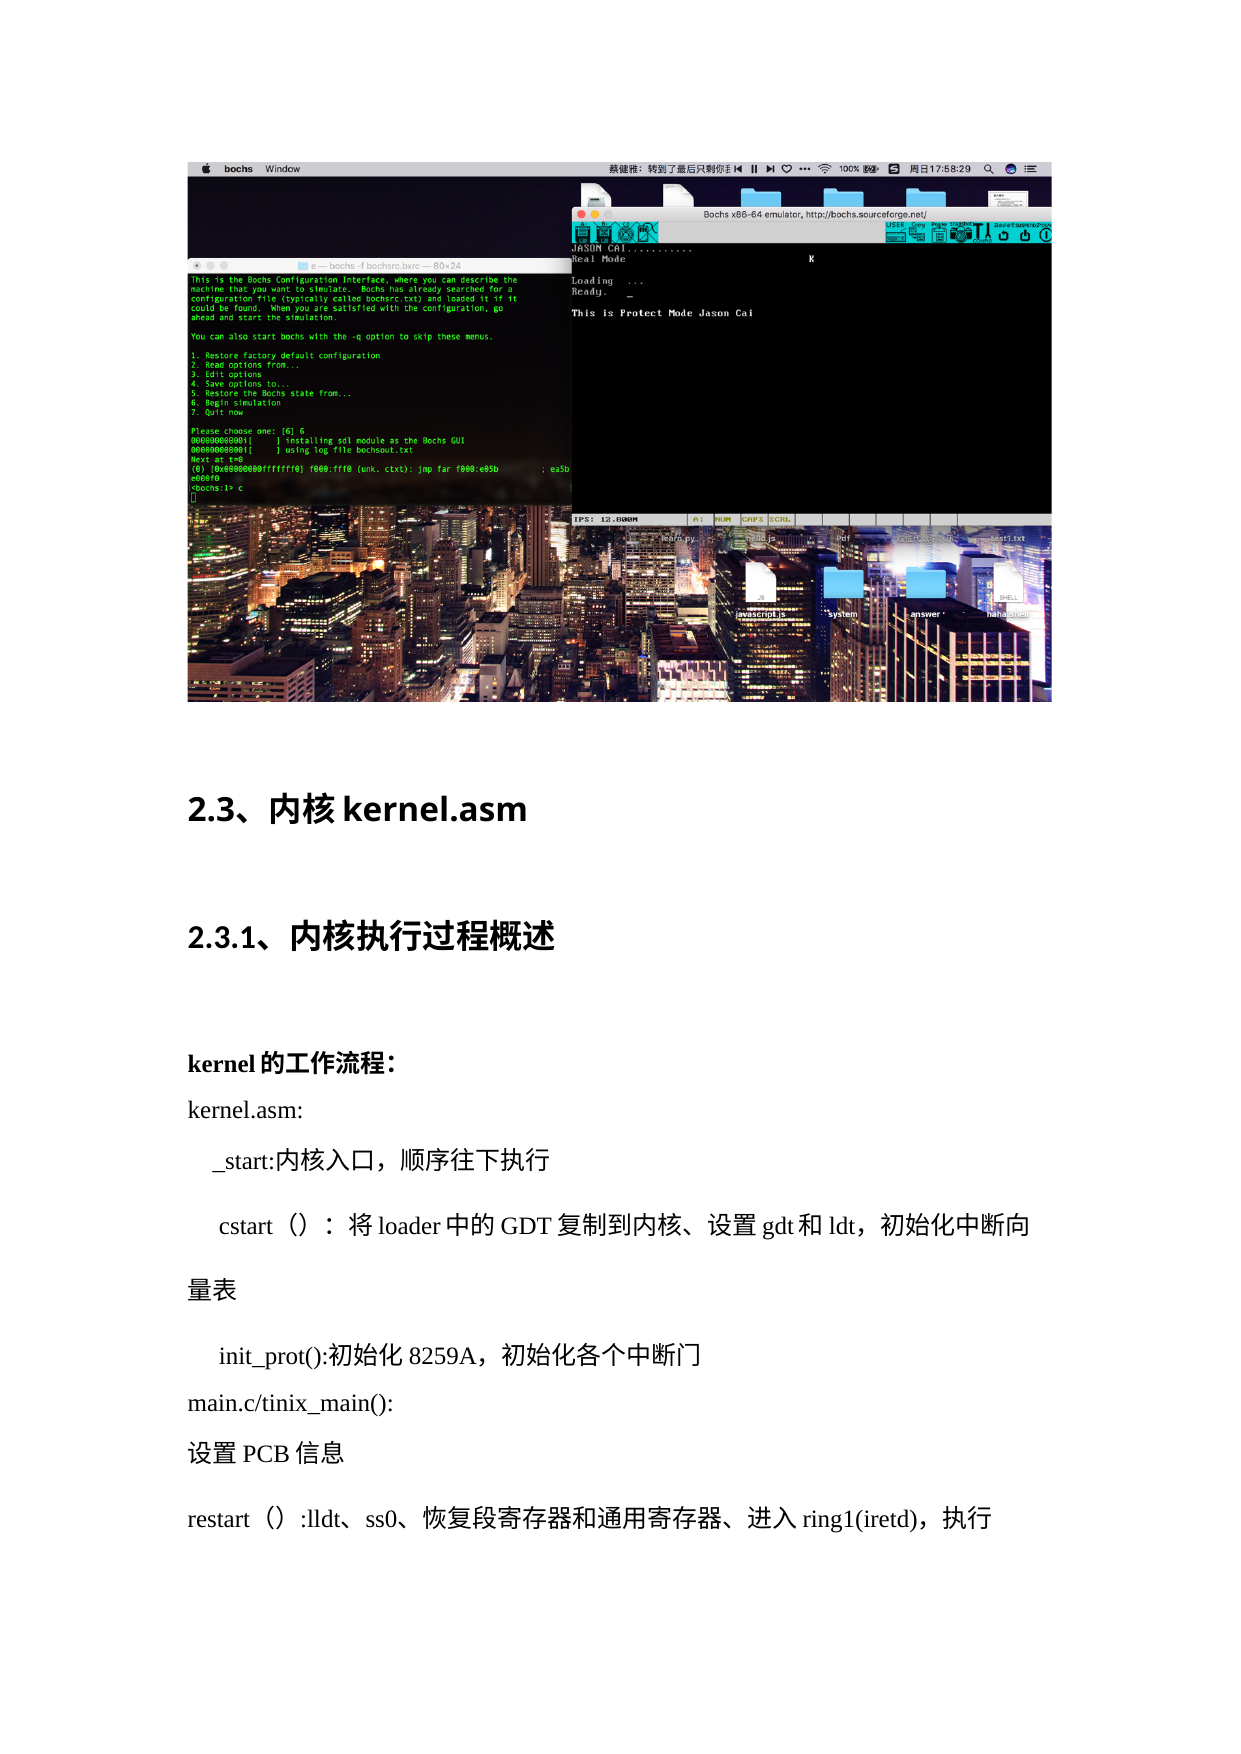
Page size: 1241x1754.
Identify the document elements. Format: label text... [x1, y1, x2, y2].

picture [187, 162, 1052, 702]
subtitle 2.3.1、内核执行过程概述 [187, 901, 1053, 966]
subtitle 2.3、内核kernel.asm [187, 774, 1053, 839]
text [187, 1029, 1053, 1549]
